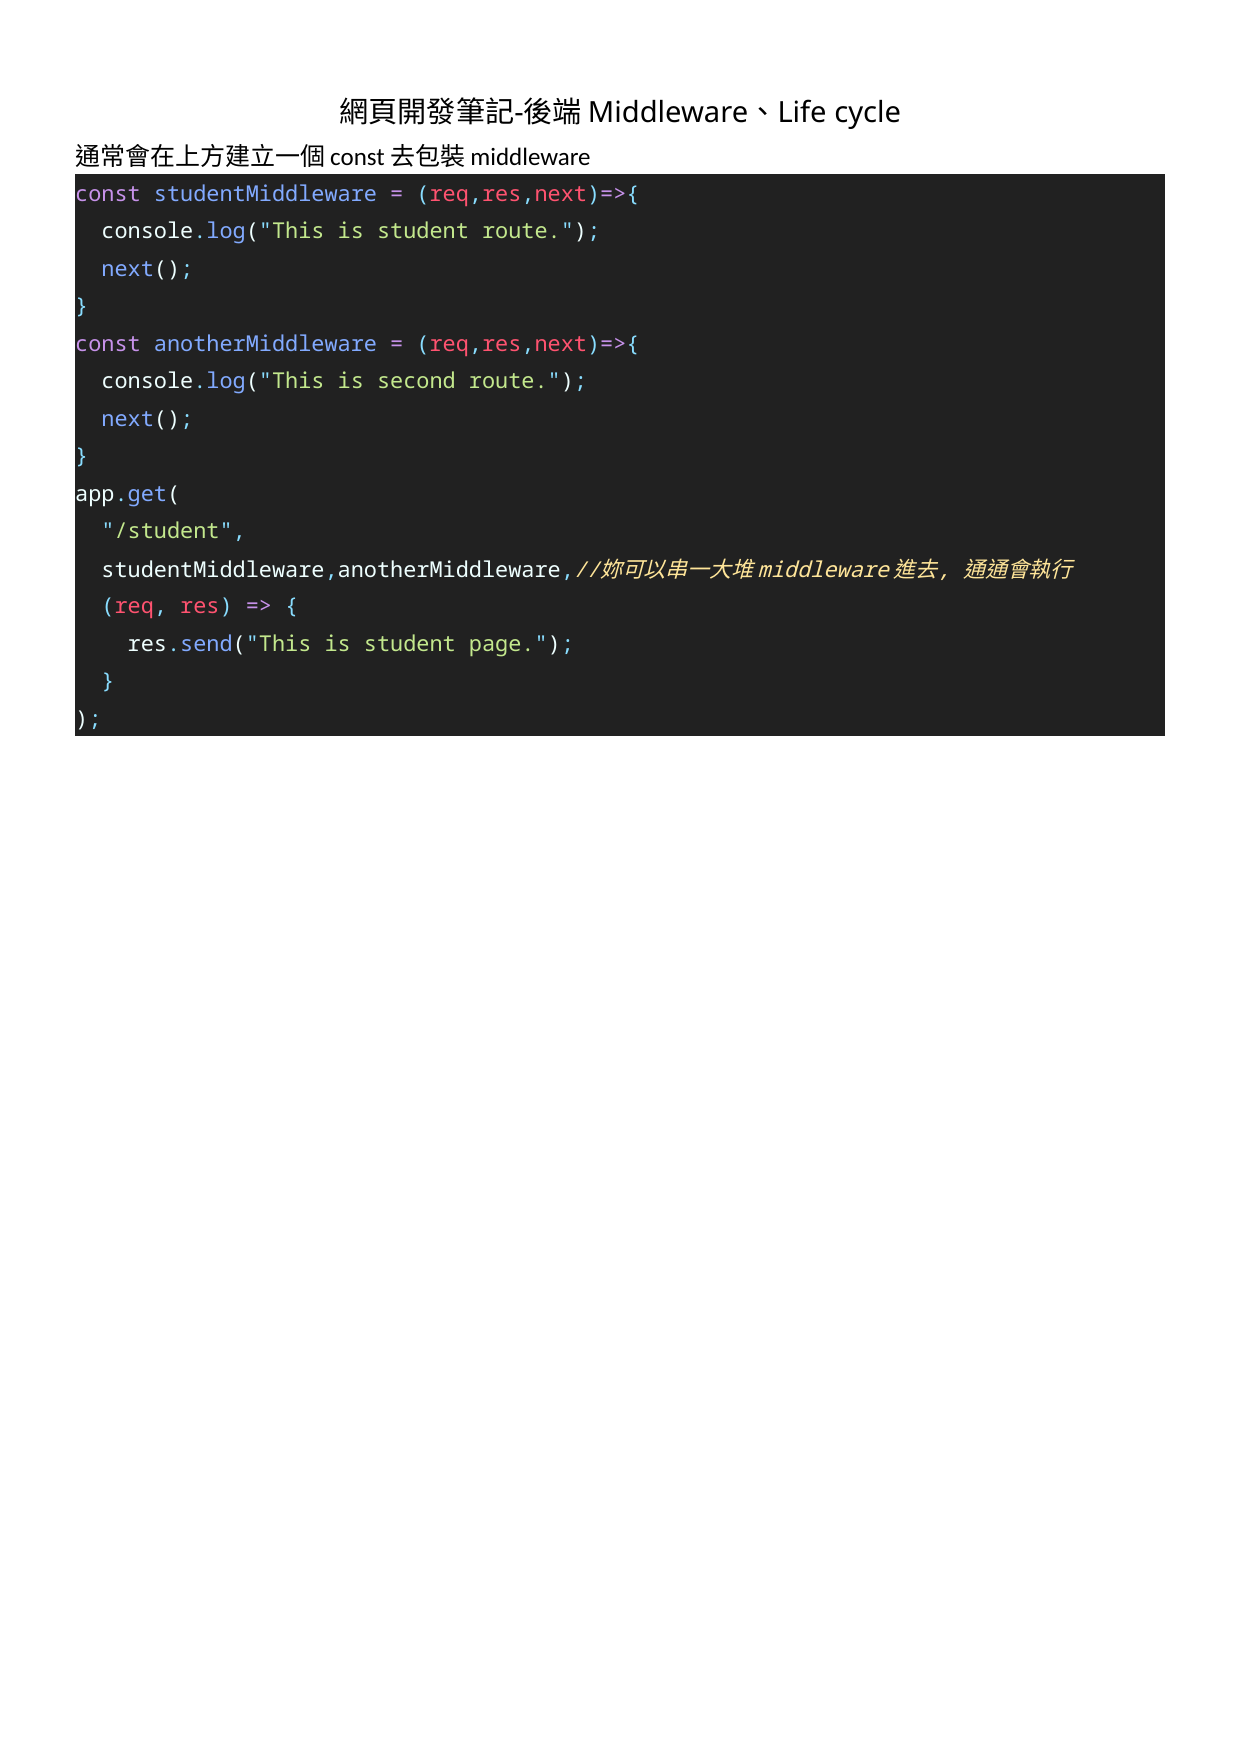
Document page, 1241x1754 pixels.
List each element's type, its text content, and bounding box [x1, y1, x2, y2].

text app.get( [75, 474, 1165, 511]
text } [75, 436, 1165, 474]
text } [75, 661, 1165, 699]
text next(); [75, 399, 1165, 436]
text "/student", [75, 511, 1165, 549]
text const anotherMiddleware = (req,res,next)=>{ [75, 324, 1165, 361]
text console.log("This is second route."); [75, 361, 1165, 399]
text studentMiddleware,anotherMiddleware,//妳可以串一大堆middleware進去, 通通會執行 [75, 549, 1165, 586]
text } [75, 286, 1165, 324]
text console.log("This is student route."); [75, 211, 1165, 249]
text res.send("This is student page."); [75, 624, 1165, 661]
text ); [75, 699, 1165, 736]
text const studentMiddleware = (req,res,next)=>{ [75, 174, 1165, 211]
text 通常會在上方建立一個const 去包裝middleware [75, 136, 1165, 174]
text (req, res) => { [75, 586, 1165, 624]
text next(); [75, 249, 1165, 286]
